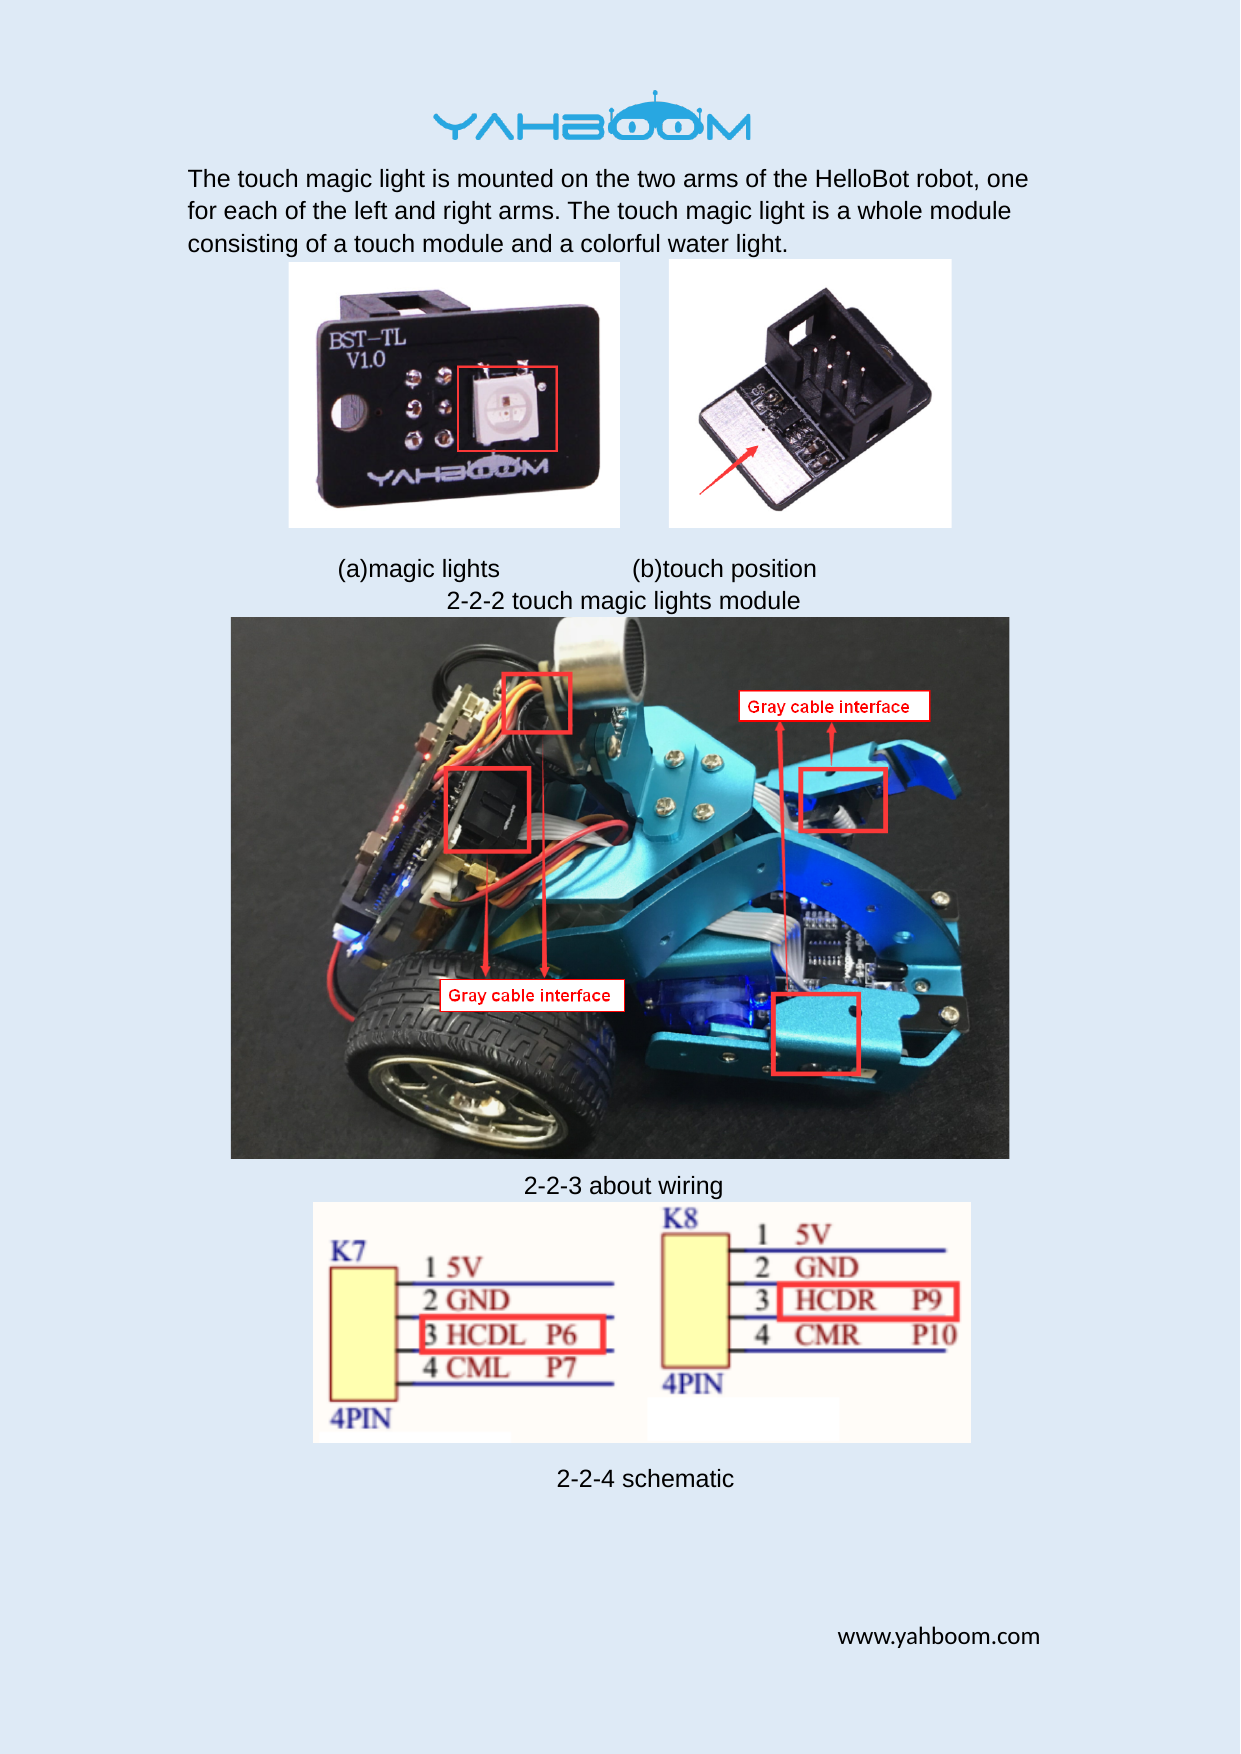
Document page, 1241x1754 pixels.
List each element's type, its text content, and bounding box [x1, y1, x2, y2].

text 2-2-2 touch magic lights module [187, 584, 1053, 617]
picture [313, 1202, 971, 1443]
picture [230, 617, 1010, 1159]
text (a)magic lights (b)touch position [187, 552, 1053, 584]
text 2-2-4 schematic [187, 1462, 1053, 1494]
picture [288, 262, 620, 528]
picture [433, 90, 751, 140]
text 2-2-3 about wiring [187, 1169, 1053, 1202]
text The touch magic light is mounted on the two arms of the HelloBot robot, one for each of the left and right arms. The touch magic light is a whole module consisting of a touch module and a colorful water light. [187, 162, 1053, 259]
picture [668, 259, 952, 528]
